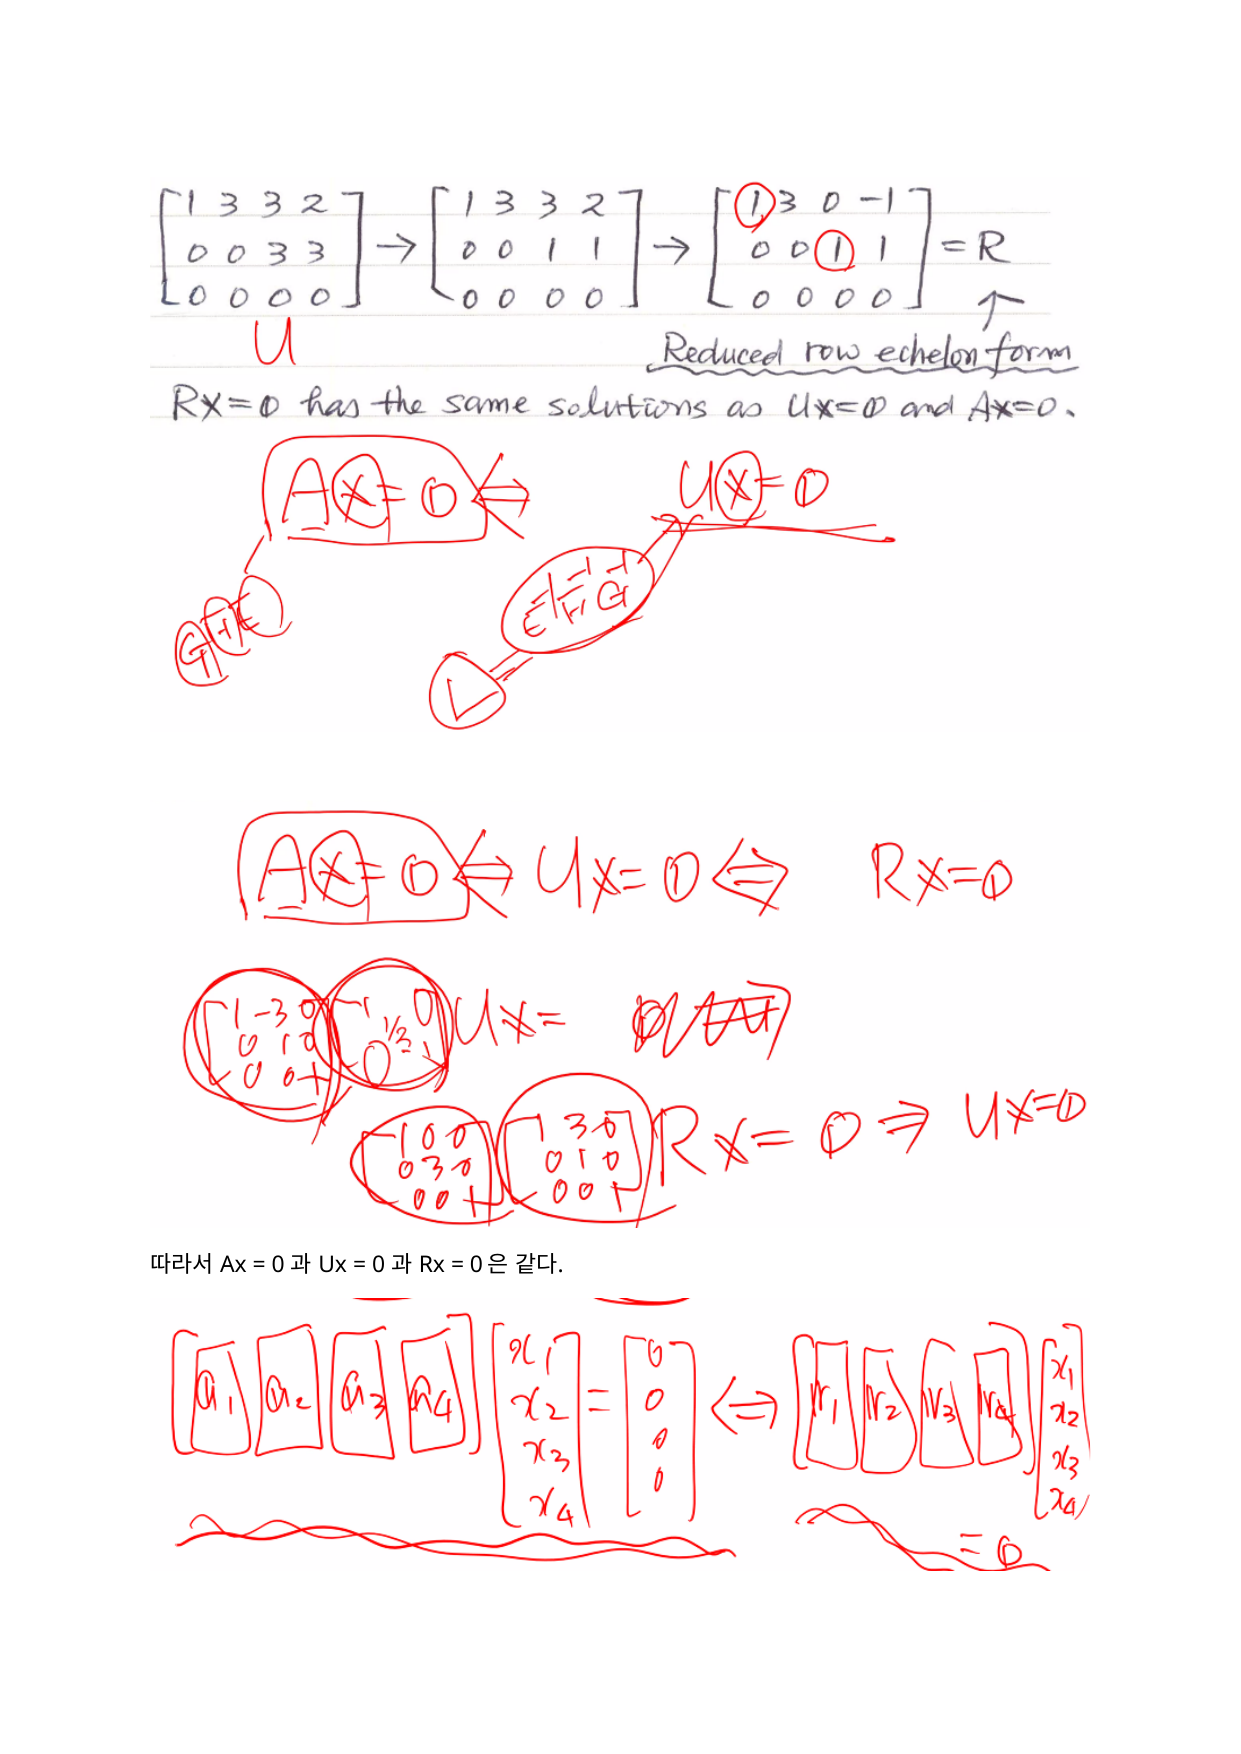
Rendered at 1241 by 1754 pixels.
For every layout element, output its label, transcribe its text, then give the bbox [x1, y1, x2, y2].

picture [150, 177, 1091, 732]
picture [150, 800, 1091, 1228]
text 따라서 Ax = 0 과 Ux = 0 과 Rx = 0은 같다. [150, 1246, 1090, 1279]
picture [150, 1298, 1091, 1571]
